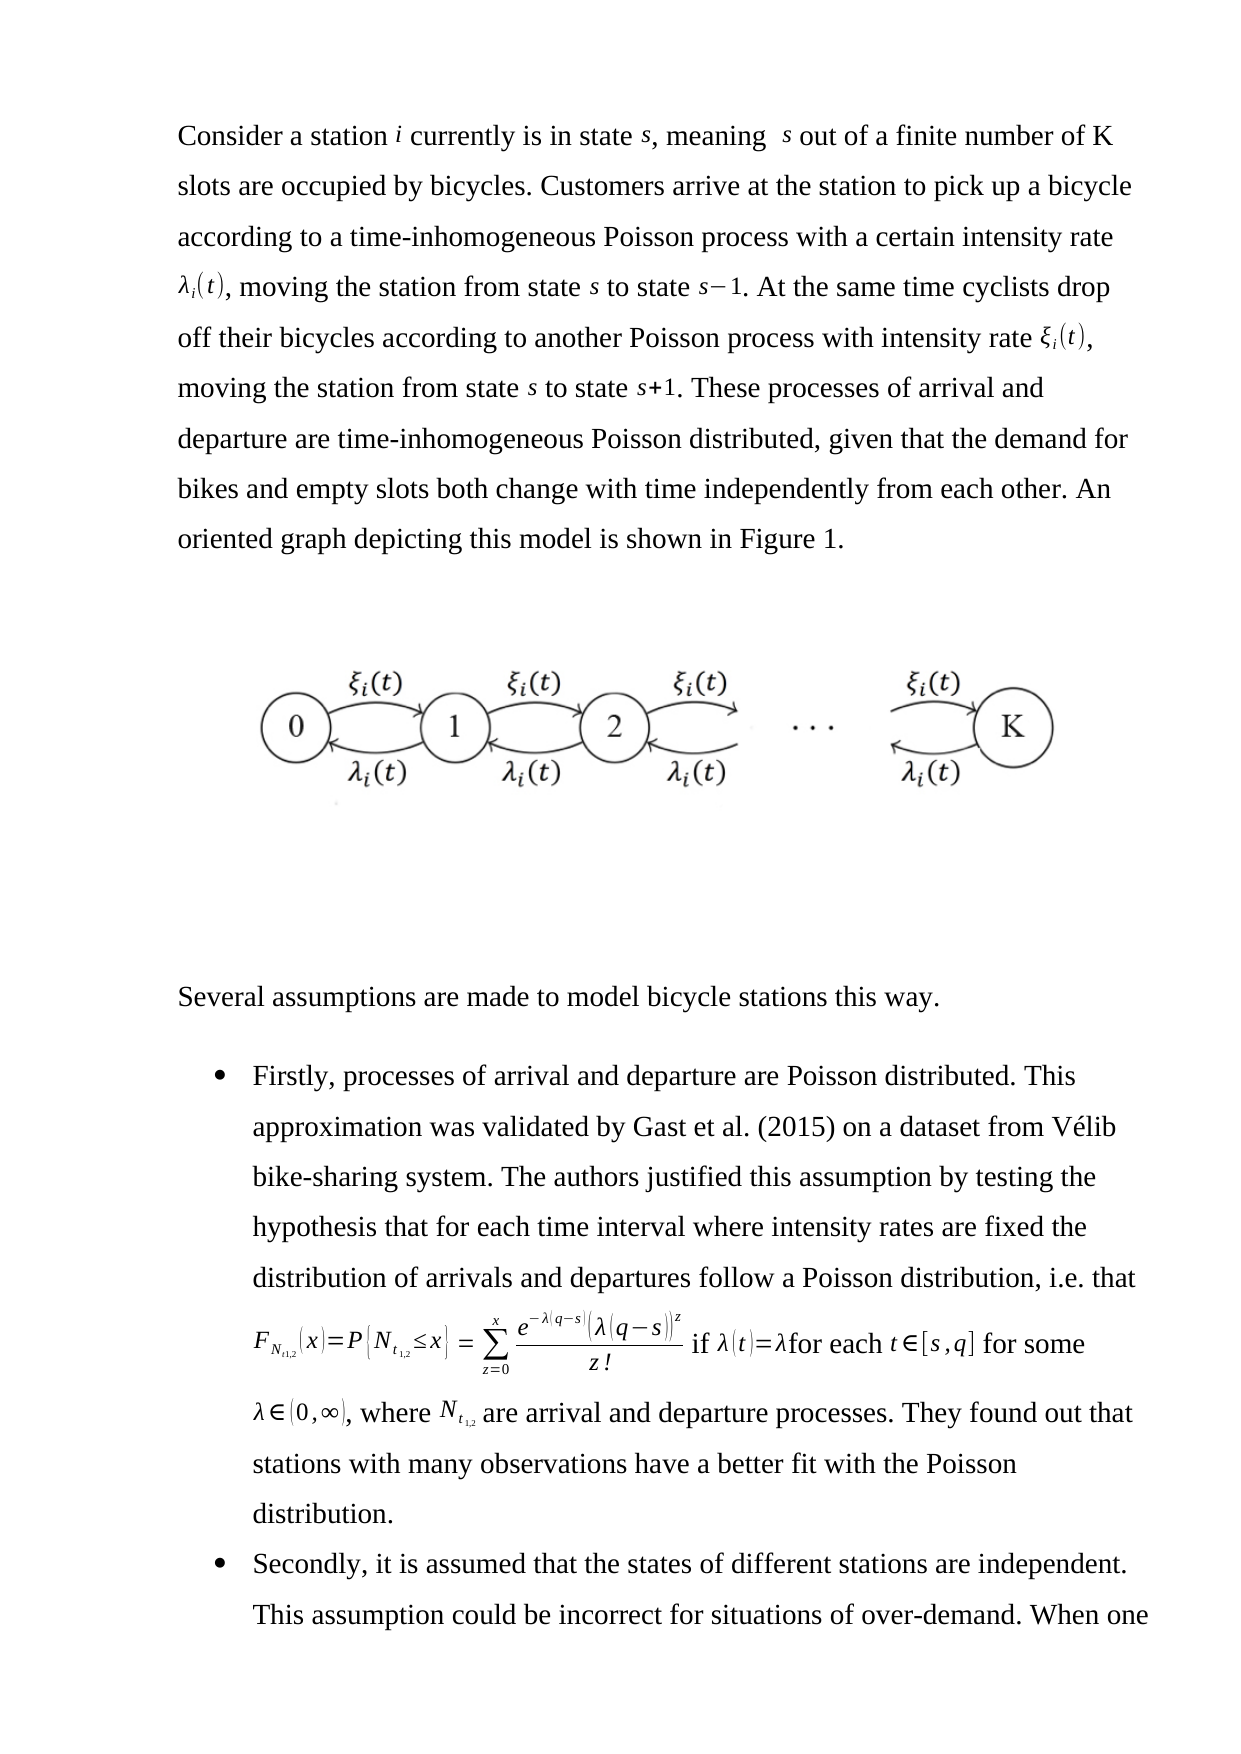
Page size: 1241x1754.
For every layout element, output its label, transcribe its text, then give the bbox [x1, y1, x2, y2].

picture [177, 601, 1152, 856]
list Firstly, processes of arrival and departure are Poisson distributed. This approximation was validated by Gast et al. (2015) on a dataset from Vélib bike-sharing system. The authors justified this assumption by testing the hypothesis that for each time interval where intensity rates are fixed the distribution of arrivals and departures follow a Poisson distribution, i.e. that = if for each for some , where are arrival and departure processes. They found out that stations with many observations have a better fit with the Poisson distribution. [215, 1058, 1152, 1529]
text Several assumptions are made to model bicycle stations this way. [177, 979, 1152, 1012]
text Consider a station currently is in state , meaning out of a finite number of K slots are occupied by bicycles. Customers arrive at the station to pick up a bicycle according to a time-inhomogeneous Poisson process with a certain intensity rate , moving the station from state to state . At the same time cyclists drop off their bicycles according to another Poisson process with intensity rate , moving the station from state to state . These processes of arrival and departure are time-inhomogeneous Poisson distributed, given that the demand for bikes and empty slots both change with time independently from each other. An oriented graph depicting this model is shown in Figure 1. [177, 118, 1152, 555]
